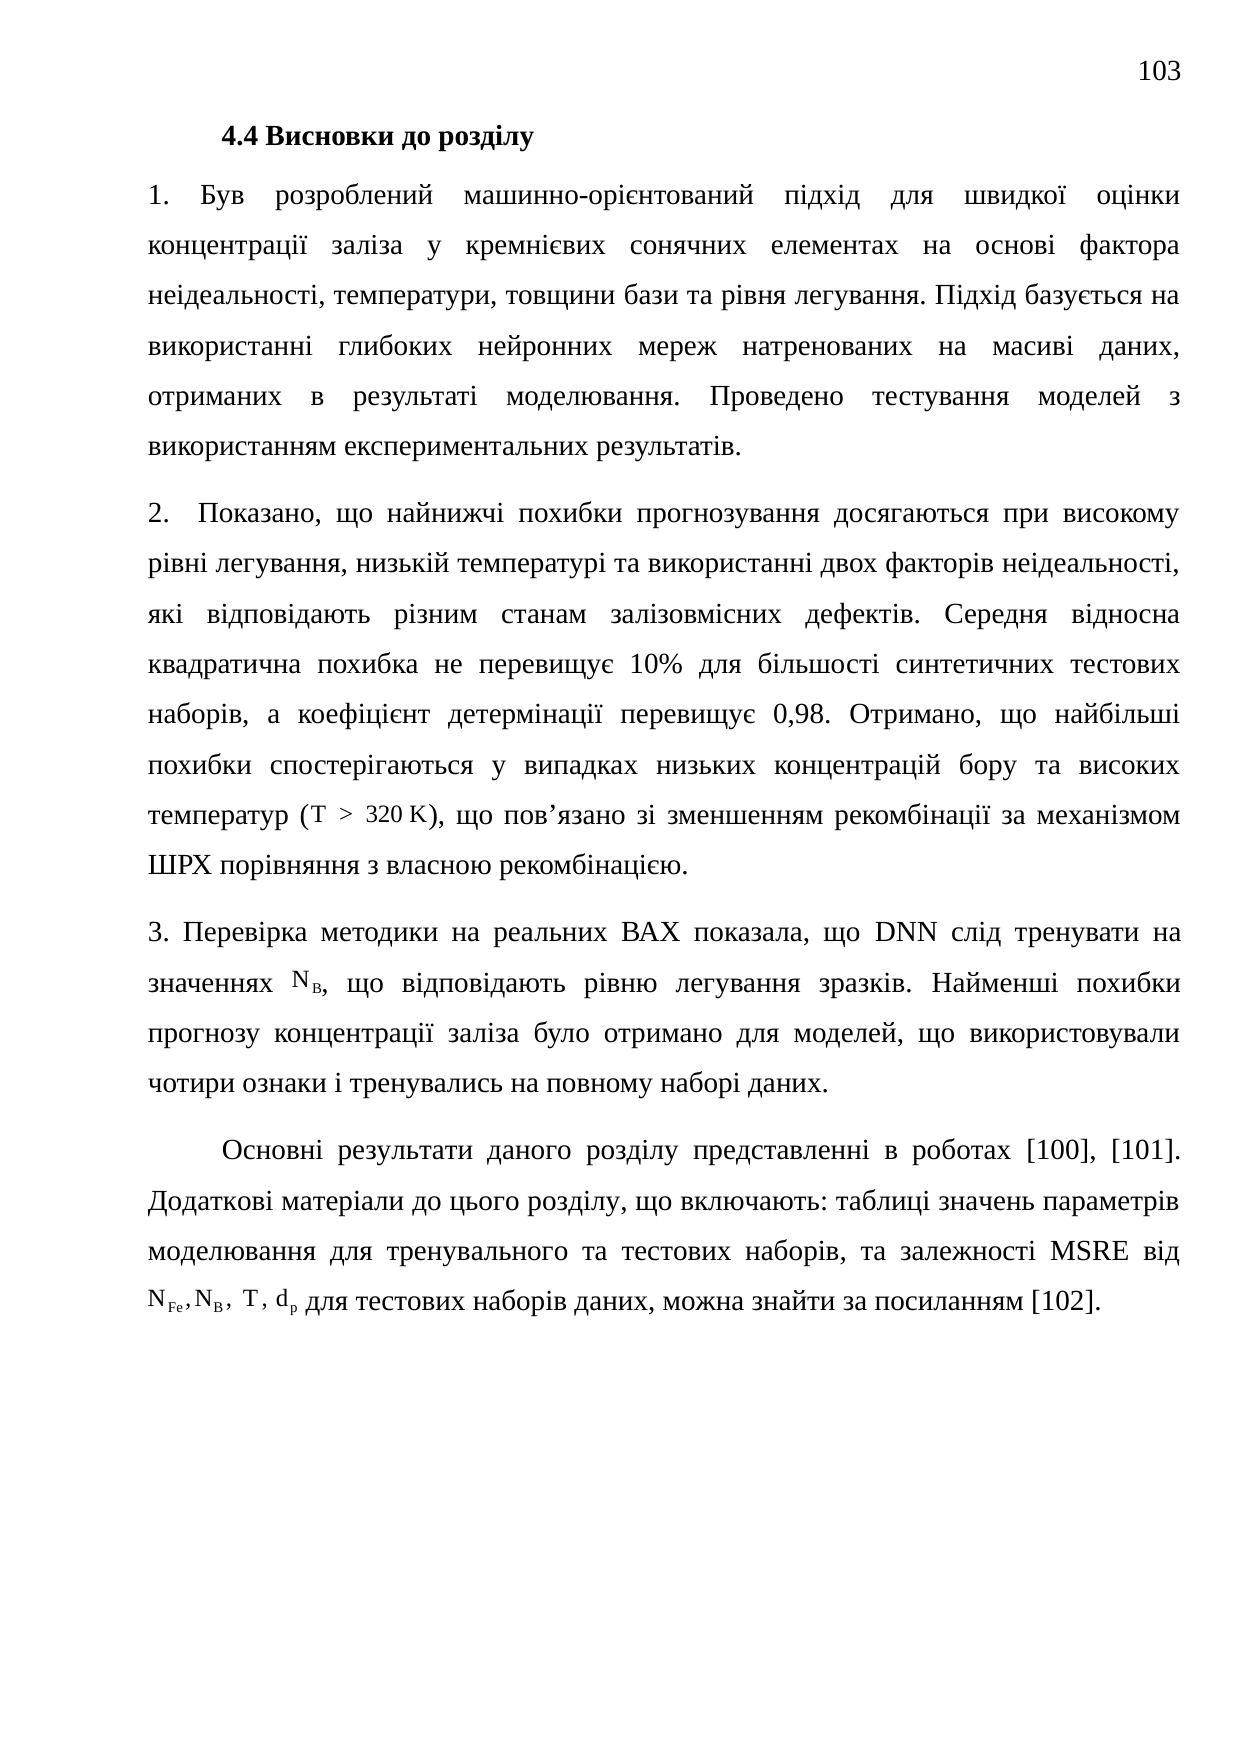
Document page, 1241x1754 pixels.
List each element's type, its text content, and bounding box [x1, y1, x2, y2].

text Основні результати даного розділу представленні в роботах [100], [101]. Додаткові матеріали до цього розділу, що включають: таблиці значень параметрів моделювання для тренувального та тестових наборів, та залежності MSRE від для тестових наборів даних, можна знайти за посиланням [102]. [148, 1132, 1181, 1317]
text 1. Був розроблений машинно-орієнтований підхід для швидкої оцінки концентрації заліза у кремнієвих сонячних елементах на основі фактора неідеальності, температури, товщини бази та рівня легування. Підхід базується на використанні глибоких нейронних мереж натренованих на масиві даних, отриманих в результаті моделювання. Проведено тестування моделей з використанням експериментальних результатів. [148, 177, 1181, 462]
subtitle 4.4 Висновки до розділу [148, 118, 1181, 152]
text 2. Показано, що найнижчі похибки прогнозування досягаються при високому рівні легування, низькій температурі та використанні двох факторів неідеальності, які відповідають різним станам залізовмісних дефектів. Середня відносна квадратична похибка не перевищує 10% для більшості синтетичних тестових наборів, а коефіцієнт детермінації перевищує 0,98. Отримано, що найбільші похибки спостерігаються у випадках низьких концентрацій бору та високих температур (), що пов’язано зі зменшенням рекомбінації за механізмом ШРХ порівняння з власною рекомбінацією. [148, 495, 1181, 881]
text 3. Перевірка методики на реальних ВАХ показала, що DNN слід тренувати на значеннях , що відповідають рівню легування зразків. Найменші похибки прогнозу концентрації заліза було отримано для моделей, що використовували чотири ознаки і тренувались на повному наборі даних. [148, 914, 1181, 1099]
